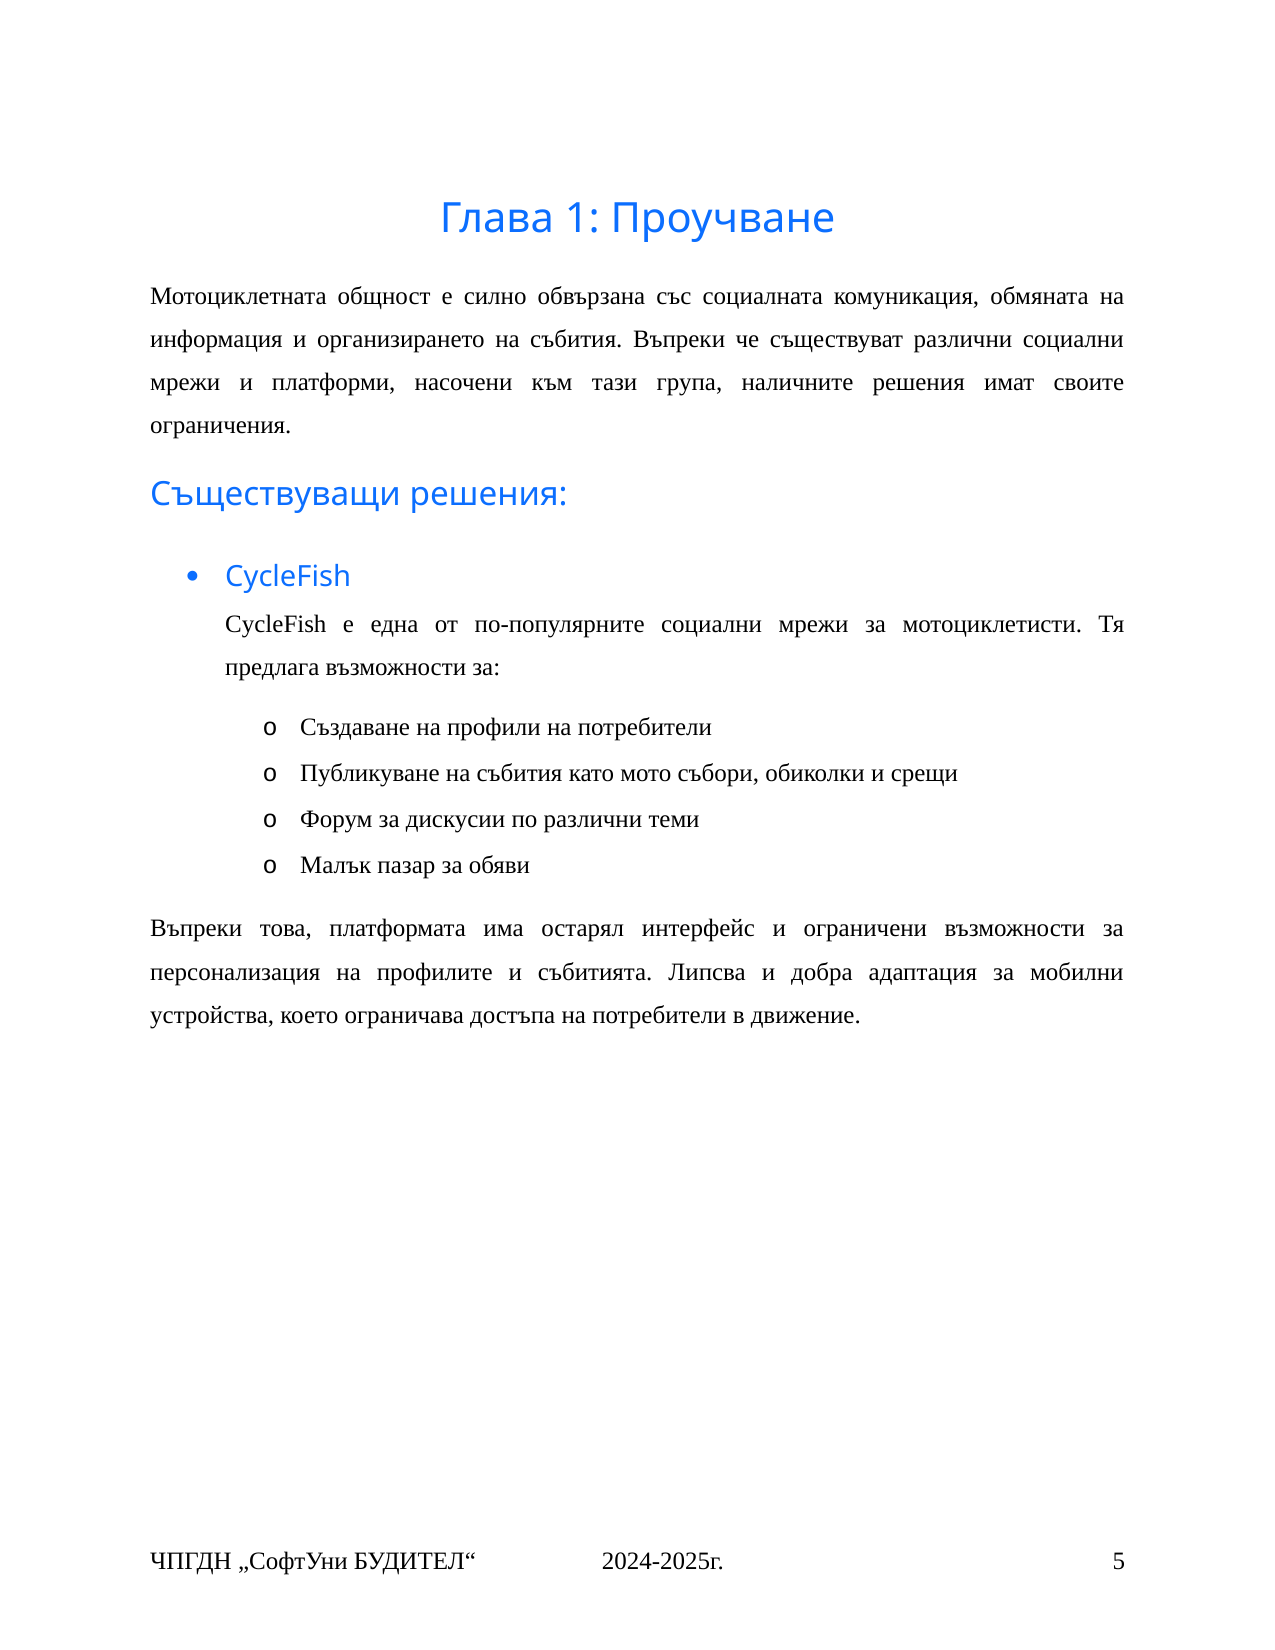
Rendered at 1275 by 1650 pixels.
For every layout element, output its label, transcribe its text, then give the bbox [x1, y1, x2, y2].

list Публикуване на събития като мото събори, обиколки и срещи [262, 758, 1125, 789]
subtitle Глава 1: Проучване [150, 187, 1125, 244]
list Форум за дискусии по различни теми [262, 804, 1125, 835]
list Малък пазар за обяви [262, 851, 1125, 881]
text CycleFish е една от по-популярните социални мрежи за мотоциклетисти. Тя предлага възможности за: [225, 609, 1125, 681]
text Мотоциклетната общност е силно обвързана със социалната комуникация, обмяната на информация и организирането на събития. Въпреки че съществуват различни социални мрежи и платформи, насочени към тази група, наличните решения имат своите ограничения. [150, 281, 1125, 439]
subtitle CycleFish [187, 555, 1125, 594]
list Създаване на профили на потребители [262, 712, 1125, 743]
text Въпреки това, платформата има остарял интерфейс и ограничени възможности за персонализация на профилите и събитията. Липсва и добра адаптация за мобилни устройства, което ограничава достъпа на потребители в движение. [150, 913, 1125, 1028]
subtitle Съществуващи решения: [150, 470, 1125, 516]
